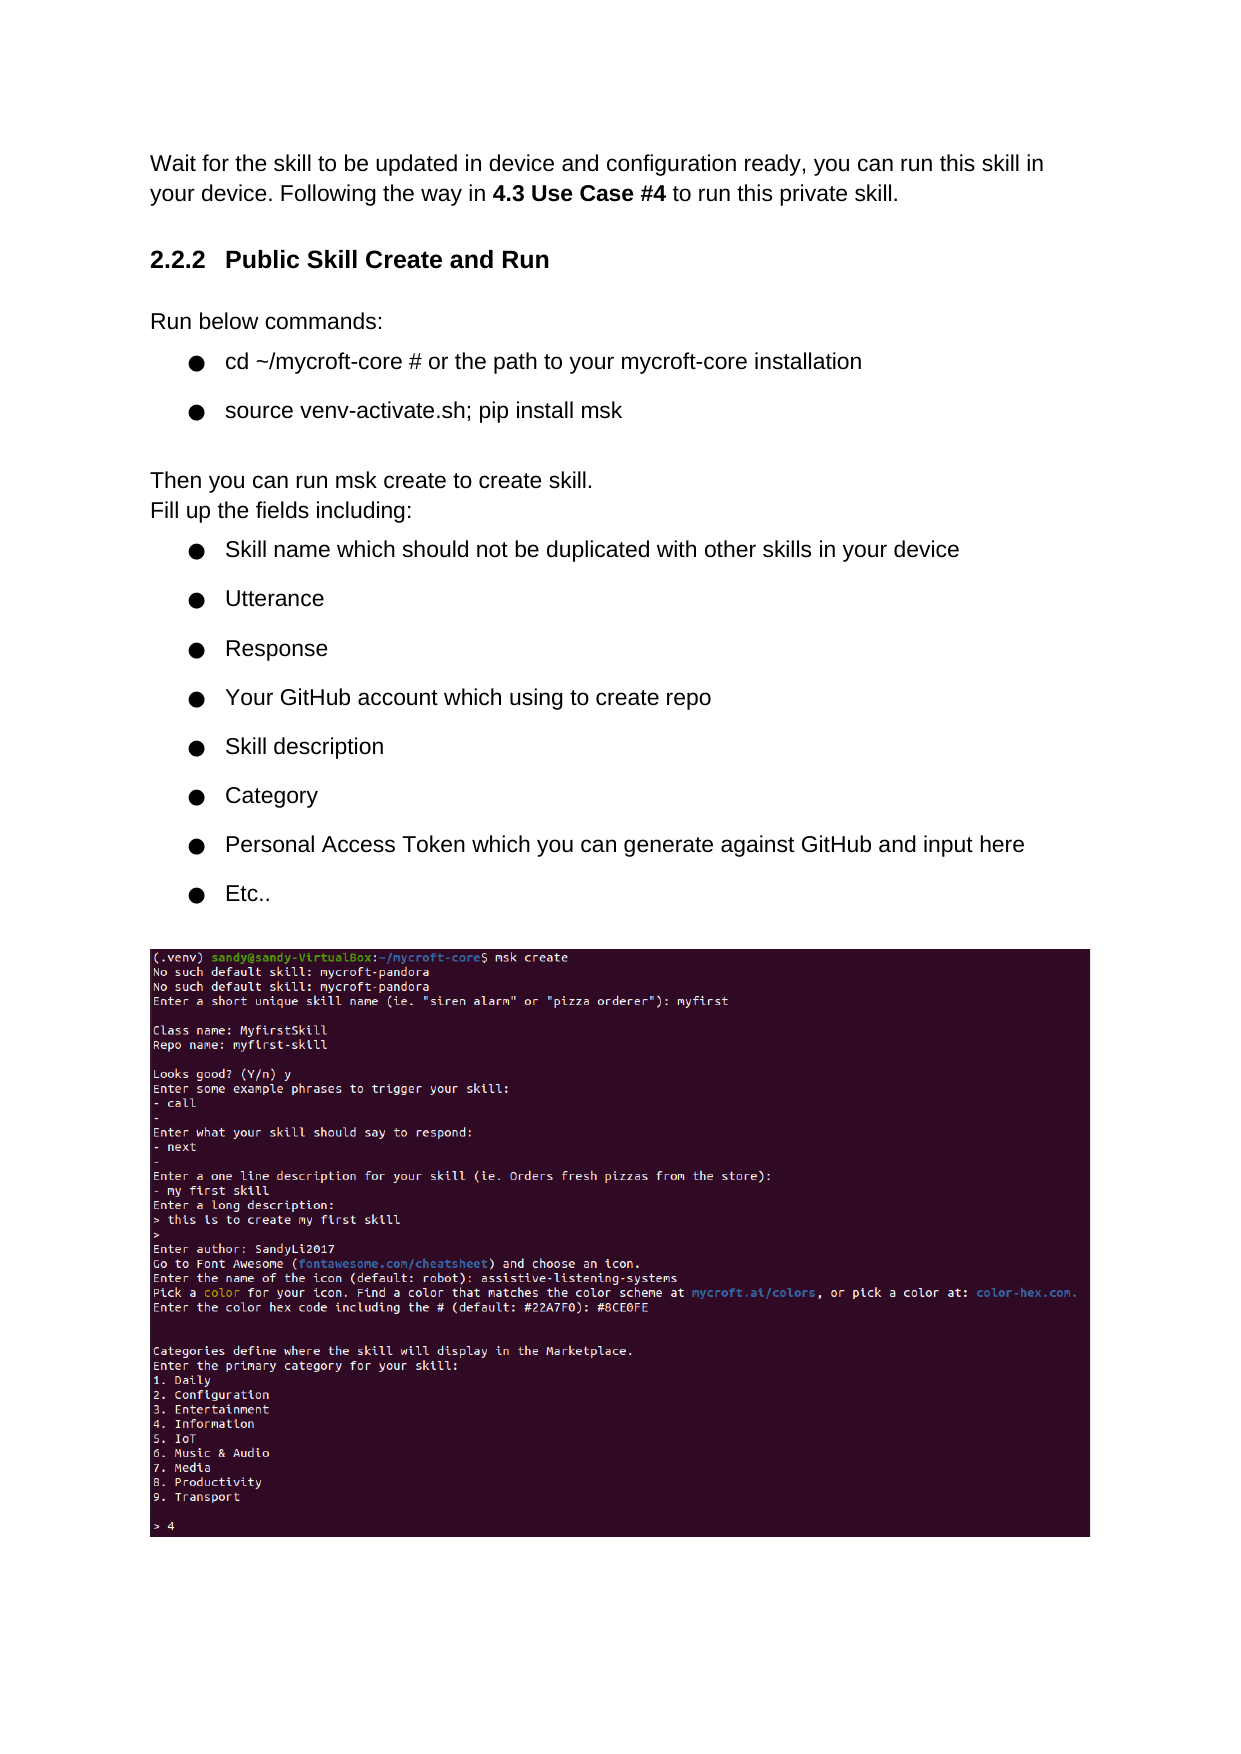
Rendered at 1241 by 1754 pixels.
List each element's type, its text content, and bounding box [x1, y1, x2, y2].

subtitle Public Skill Create and Run [150, 245, 1090, 273]
list cd ~/mycroft-core # or the path to your mycroft-core installation [187, 338, 1090, 381]
list Your GitHub account which using to create repo [187, 674, 1090, 717]
list source venv-activate.sh; pip install msk [187, 387, 1090, 430]
list Skill name which should not be duplicated with other skills in your device [187, 527, 1090, 570]
text Fill up the fields including: [150, 497, 1090, 523]
picture [150, 949, 1091, 1537]
text Run below commands: [150, 308, 1090, 334]
list Personal Access Token which you can generate against GitHub and input here [187, 821, 1090, 864]
text Then you can run msk create to create skill. [150, 467, 1090, 493]
list Response [187, 625, 1090, 668]
list Etc.. [187, 870, 1090, 913]
list Skill description [187, 723, 1090, 766]
list Category [187, 772, 1090, 815]
text Wait for the skill to be updated in device and configuration ready, you can run this skill in your device. Following the way in 4.3 Use Case #4 to run this private skill. [150, 150, 1090, 207]
list Utterance [187, 576, 1090, 619]
